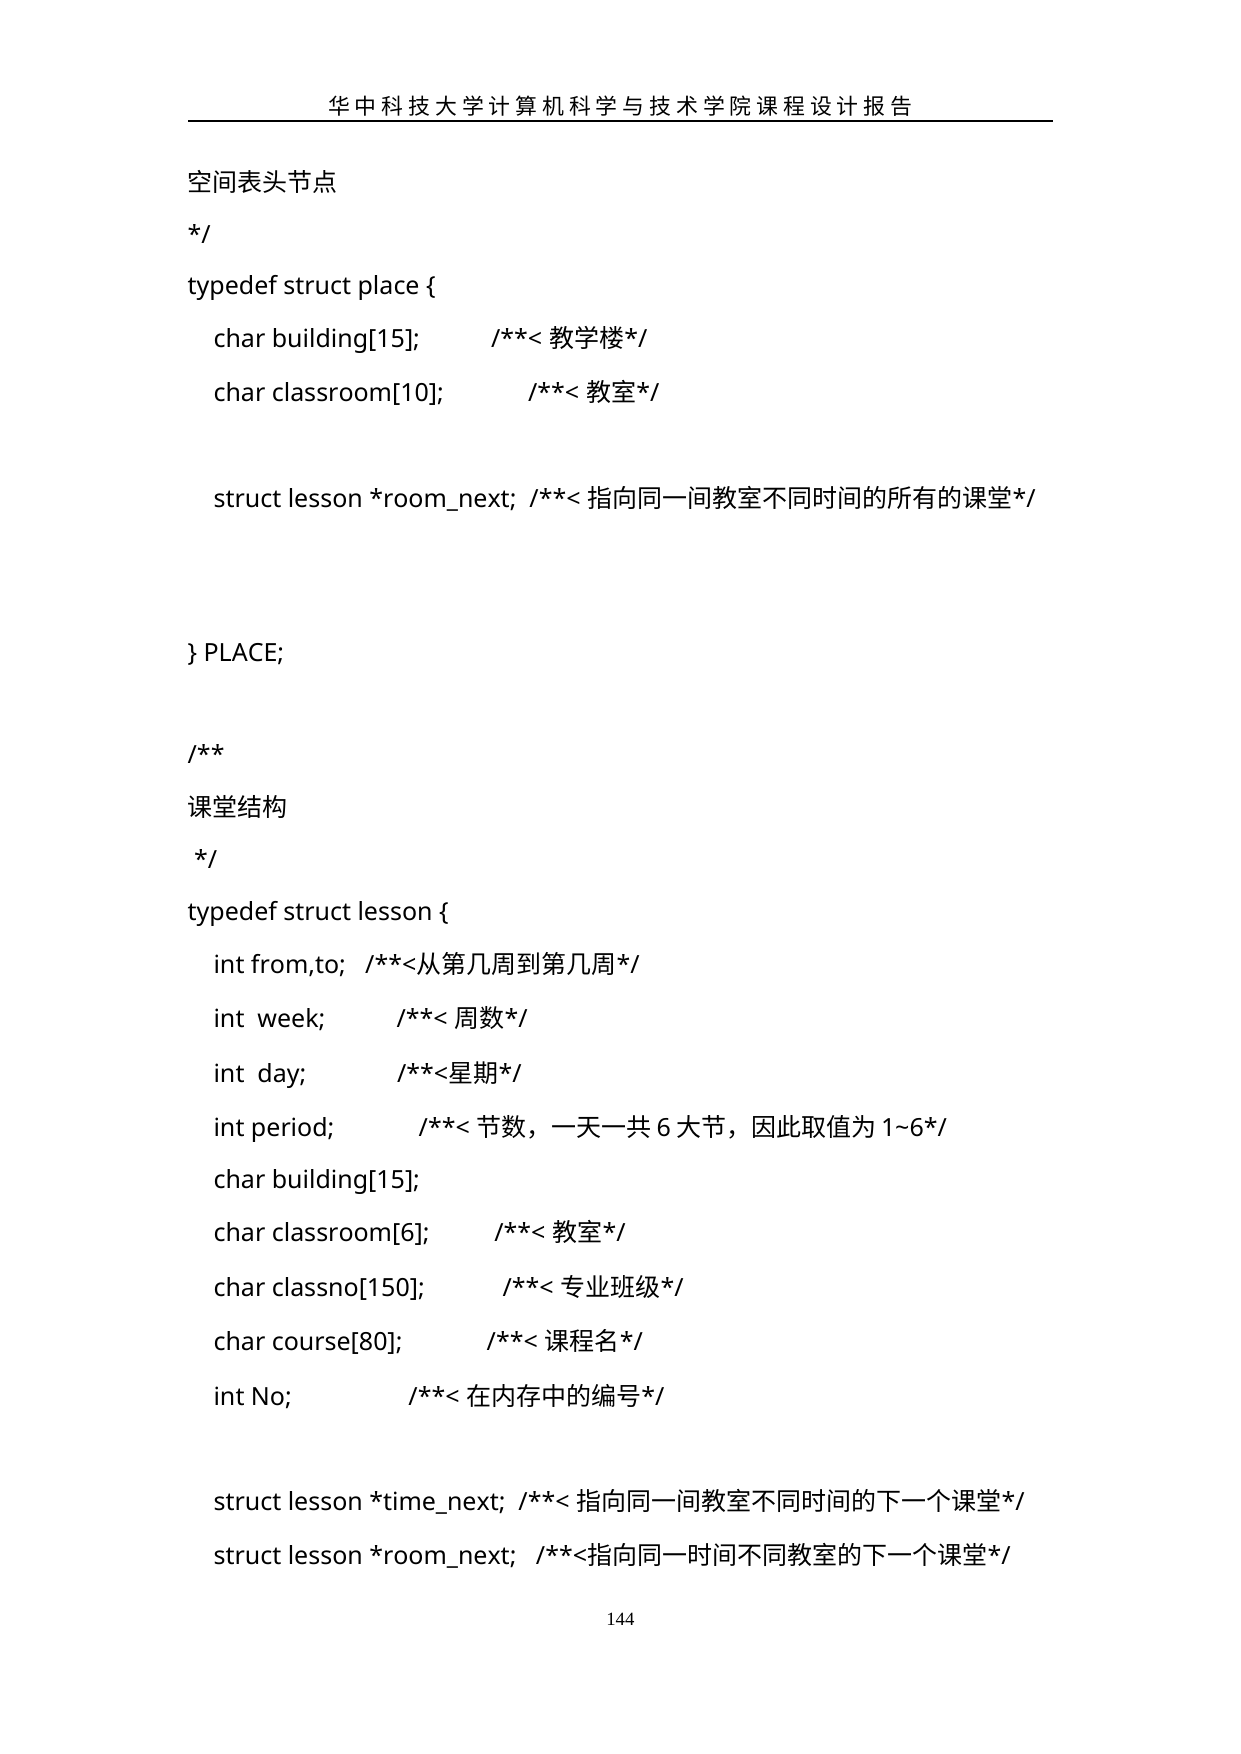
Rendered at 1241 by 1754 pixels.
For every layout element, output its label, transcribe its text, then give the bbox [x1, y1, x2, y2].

text char course[80]; /**< 课程名*/ [187, 1322, 1053, 1358]
text char classroom[6]; /**< 教室*/ [187, 1213, 1053, 1249]
text typedef struct lesson { [187, 893, 1053, 927]
text char classroom[10]; /**< 教室*/ [187, 373, 1053, 409]
text 课堂结构 [187, 788, 1053, 824]
text char building[15]; /**< 教学楼*/ [187, 318, 1053, 355]
text struct lesson *room_next; /**< 指向同一间教室不同时间的所有的课堂*/ [187, 478, 1053, 514]
text struct lesson *room_next; /**<指向同一时间不同教室的下一个课堂*/ [187, 1536, 1053, 1572]
text */ [187, 842, 1053, 876]
text */ [187, 216, 1053, 250]
text int period; /**< 节数，一天一共6大节，因此取值为1~6*/ [187, 1107, 1053, 1144]
text /** [187, 737, 1053, 771]
text int day; /**<星期*/ [187, 1053, 1053, 1089]
text char building[15]; [187, 1162, 1053, 1196]
text char classno[150]; /**< 专业班级*/ [187, 1267, 1053, 1303]
text typedef struct place { [187, 267, 1053, 301]
text 空间表头节点 [187, 162, 1053, 198]
text int No; /**< 在内存中的编号*/ [187, 1376, 1053, 1412]
text int from,to; /**<从第几周到第几周*/ [187, 944, 1053, 981]
text } PLACE; [187, 635, 1053, 669]
text struct lesson *time_next; /**< 指向同一间教室不同时间的下一个课堂*/ [187, 1481, 1053, 1518]
text int week; /**< 周数*/ [187, 999, 1053, 1035]
